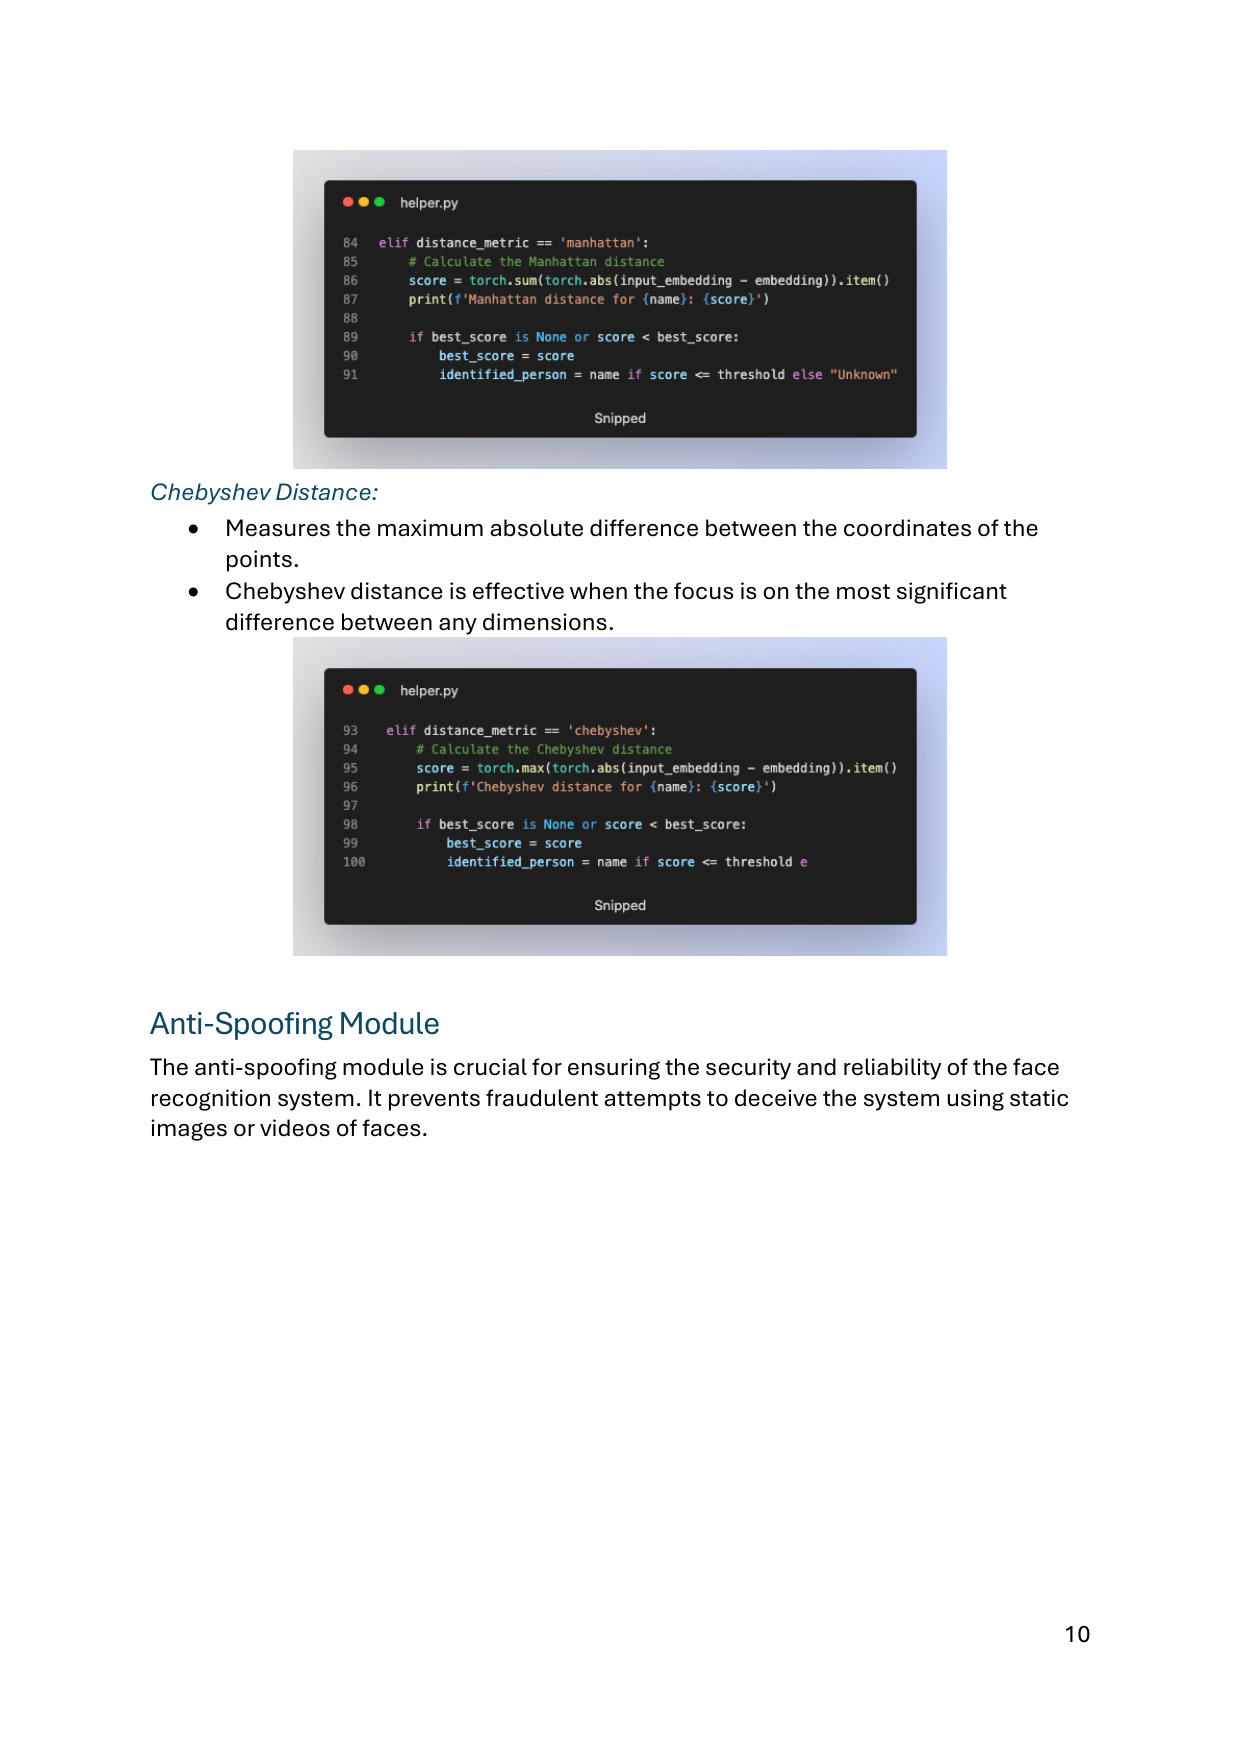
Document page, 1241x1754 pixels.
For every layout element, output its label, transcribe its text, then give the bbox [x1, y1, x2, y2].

subtitle Chebyshev Distance: [150, 477, 1090, 508]
subtitle Anti-Spoofing Module [150, 1003, 1090, 1044]
list Chebyshev distance is effective when the focus is on the most significant difference between any dimensions. [187, 574, 1090, 637]
list Measures the maximum absolute difference between the coordinates of the points. [187, 512, 1090, 574]
picture [293, 150, 948, 469]
picture [293, 637, 948, 956]
text The anti-spoofing module is crucial for ensuring the security and reliability of the face recognition system. It prevents fraudulent attempts to deceive the system using static images or videos of faces. [150, 1052, 1090, 1144]
